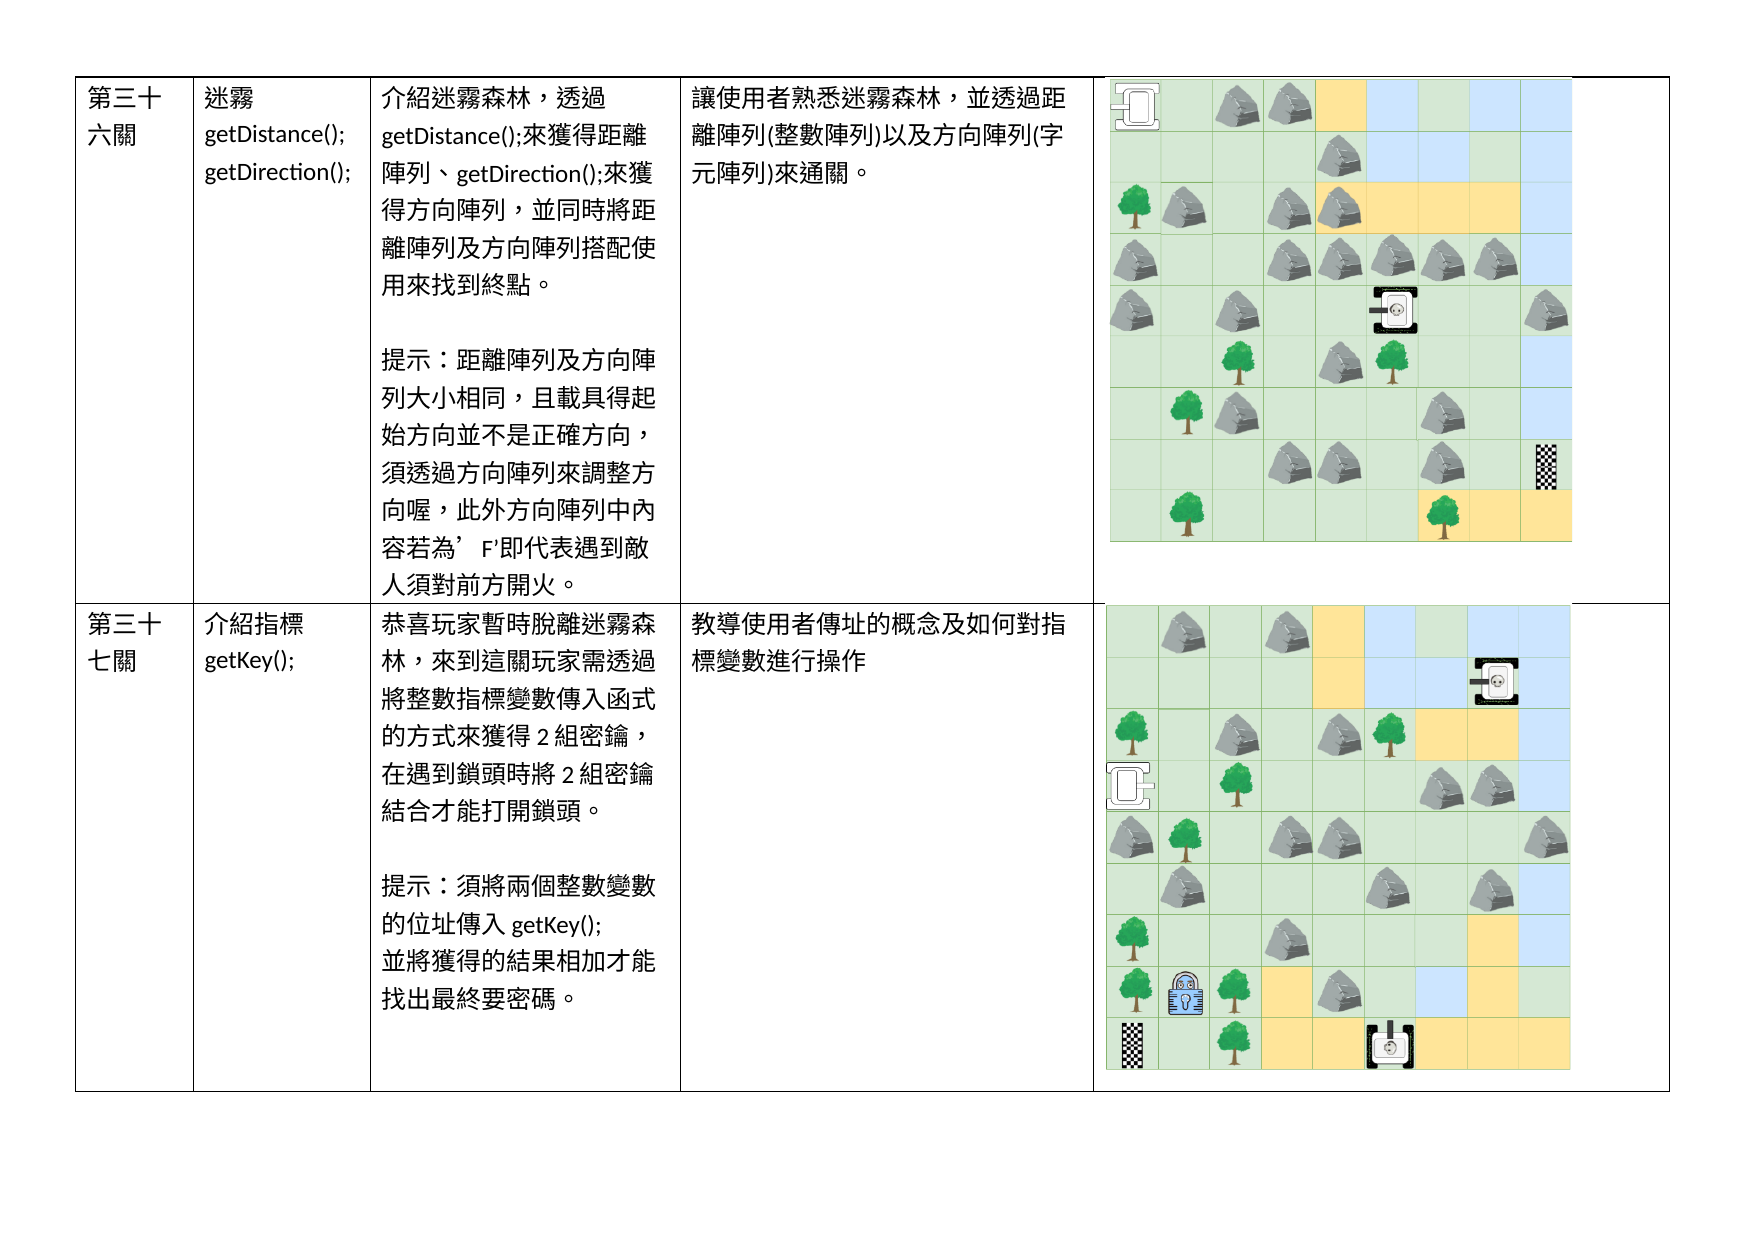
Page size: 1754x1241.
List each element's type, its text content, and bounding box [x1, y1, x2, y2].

table_cell 介紹迷霧森林，透過getDistance();來獲得距離陣列、getDirection();來獲得方向陣列，並同時將距離陣列及方向陣列搭配使用來找到終點。 提示：距離陣列及方向陣列大小相同，且載具得起始方向並不是正確方向，須透過方向陣列來調整方向喔，此外方向陣列中內容若為’F’即代表遇到敵人須對前方開火。 [371, 78, 680, 602]
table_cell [681, 78, 1093, 602]
picture [1105, 603, 1573, 1071]
table_cell [1094, 604, 1669, 1091]
table_cell 介紹指標 getKey(); [194, 604, 370, 1091]
table_cell 迷霧 getDistance(); getDirection(); [194, 78, 370, 602]
table_cell 教導使用者傳址的概念及如何對指標變數進行操作 [681, 604, 1093, 1091]
table_cell 第三十七關 [76, 604, 193, 1091]
picture [1105, 77, 1573, 545]
table_cell 第三十六關 [76, 78, 193, 602]
table_cell [1094, 78, 1669, 602]
table_cell 恭喜玩家暫時脫離迷霧森林，來到這關玩家需透過將整數指標變數傳入函式的方式來獲得2組密鑰，在遇到鎖頭時將2組密鑰結合才能打開鎖頭。 提示：須將兩個整數變數的位址傳入getKey(); 並將獲得的結果相加才能找出最終要密碼。 [371, 604, 680, 1091]
